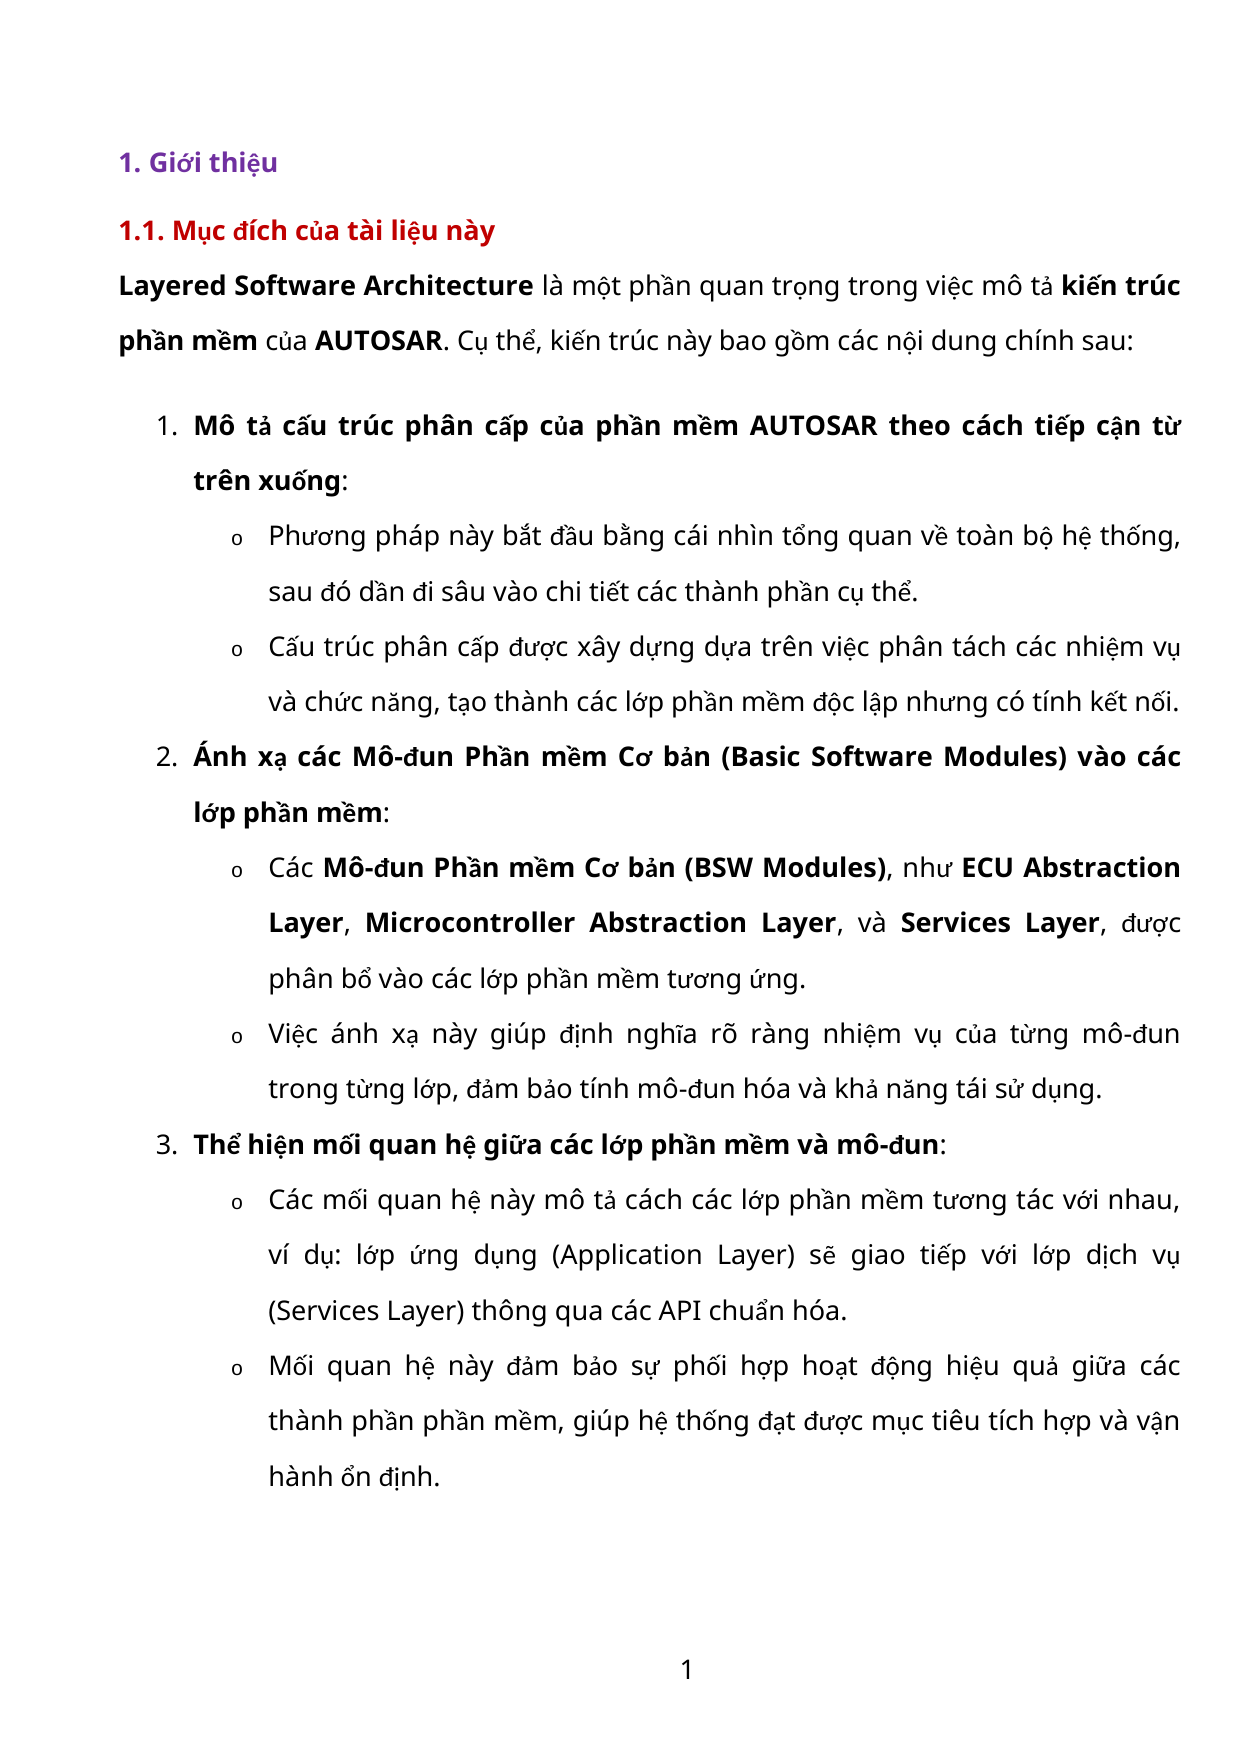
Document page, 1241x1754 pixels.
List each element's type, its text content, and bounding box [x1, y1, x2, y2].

list Mô tả cấu trúc phân cấp của phần mềm AUTOSAR theo cách tiếp cận từ trên xuống: [156, 406, 1181, 498]
list Các Mô-đun Phần mềm Cơ bản (BSW Modules), như ECU Abstraction Layer, Microcontroller Abstraction Layer, và Services Layer, được phân bổ vào các lớp phần mềm tương ứng. [231, 848, 1181, 996]
list Các mối quan hệ này mô tả cách các lớp phần mềm tương tác với nhau, ví dụ: lớp ứng dụng (Application Layer) sẽ giao tiếp với lớp dịch vụ (Services Layer) thông qua các API chuẩn hóa. [231, 1180, 1181, 1328]
subtitle Mục đích của tài liệu này [118, 211, 1181, 248]
list Thể hiện mối quan hệ giữa các lớp phần mềm và mô-đun: [156, 1125, 1181, 1162]
list Mối quan hệ này đảm bảo sự phối hợp hoạt động hiệu quả giữa các thành phần phần mềm, giúp hệ thống đạt được mục tiêu tích hợp và vận hành ổn định. [231, 1346, 1181, 1494]
list Ánh xạ các Mô-đun Phần mềm Cơ bản (Basic Software Modules) vào các lớp phần mềm: [156, 738, 1181, 830]
list Việc ánh xạ này giúp định nghĩa rõ ràng nhiệm vụ của từng mô-đun trong từng lớp, đảm bảo tính mô-đun hóa và khả năng tái sử dụng. [231, 1014, 1181, 1107]
list Cấu trúc phân cấp được xây dựng dựa trên việc phân tách các nhiệm vụ và chức năng, tạo thành các lớp phần mềm độc lập nhưng có tính kết nối. [231, 627, 1181, 719]
text Layered Software Architecture là một phần quan trọng trong việc mô tả kiến trúc phần mềm của AUTOSAR. Cụ thể, kiến trúc này bao gồm các nội dung chính sau: [118, 266, 1181, 358]
subtitle Giới thiệu [118, 143, 1181, 180]
list Phương pháp này bắt đầu bằng cái nhìn tổng quan về toàn bộ hệ thống, sau đó dần đi sâu vào chi tiết các thành phần cụ thể. [231, 517, 1181, 609]
